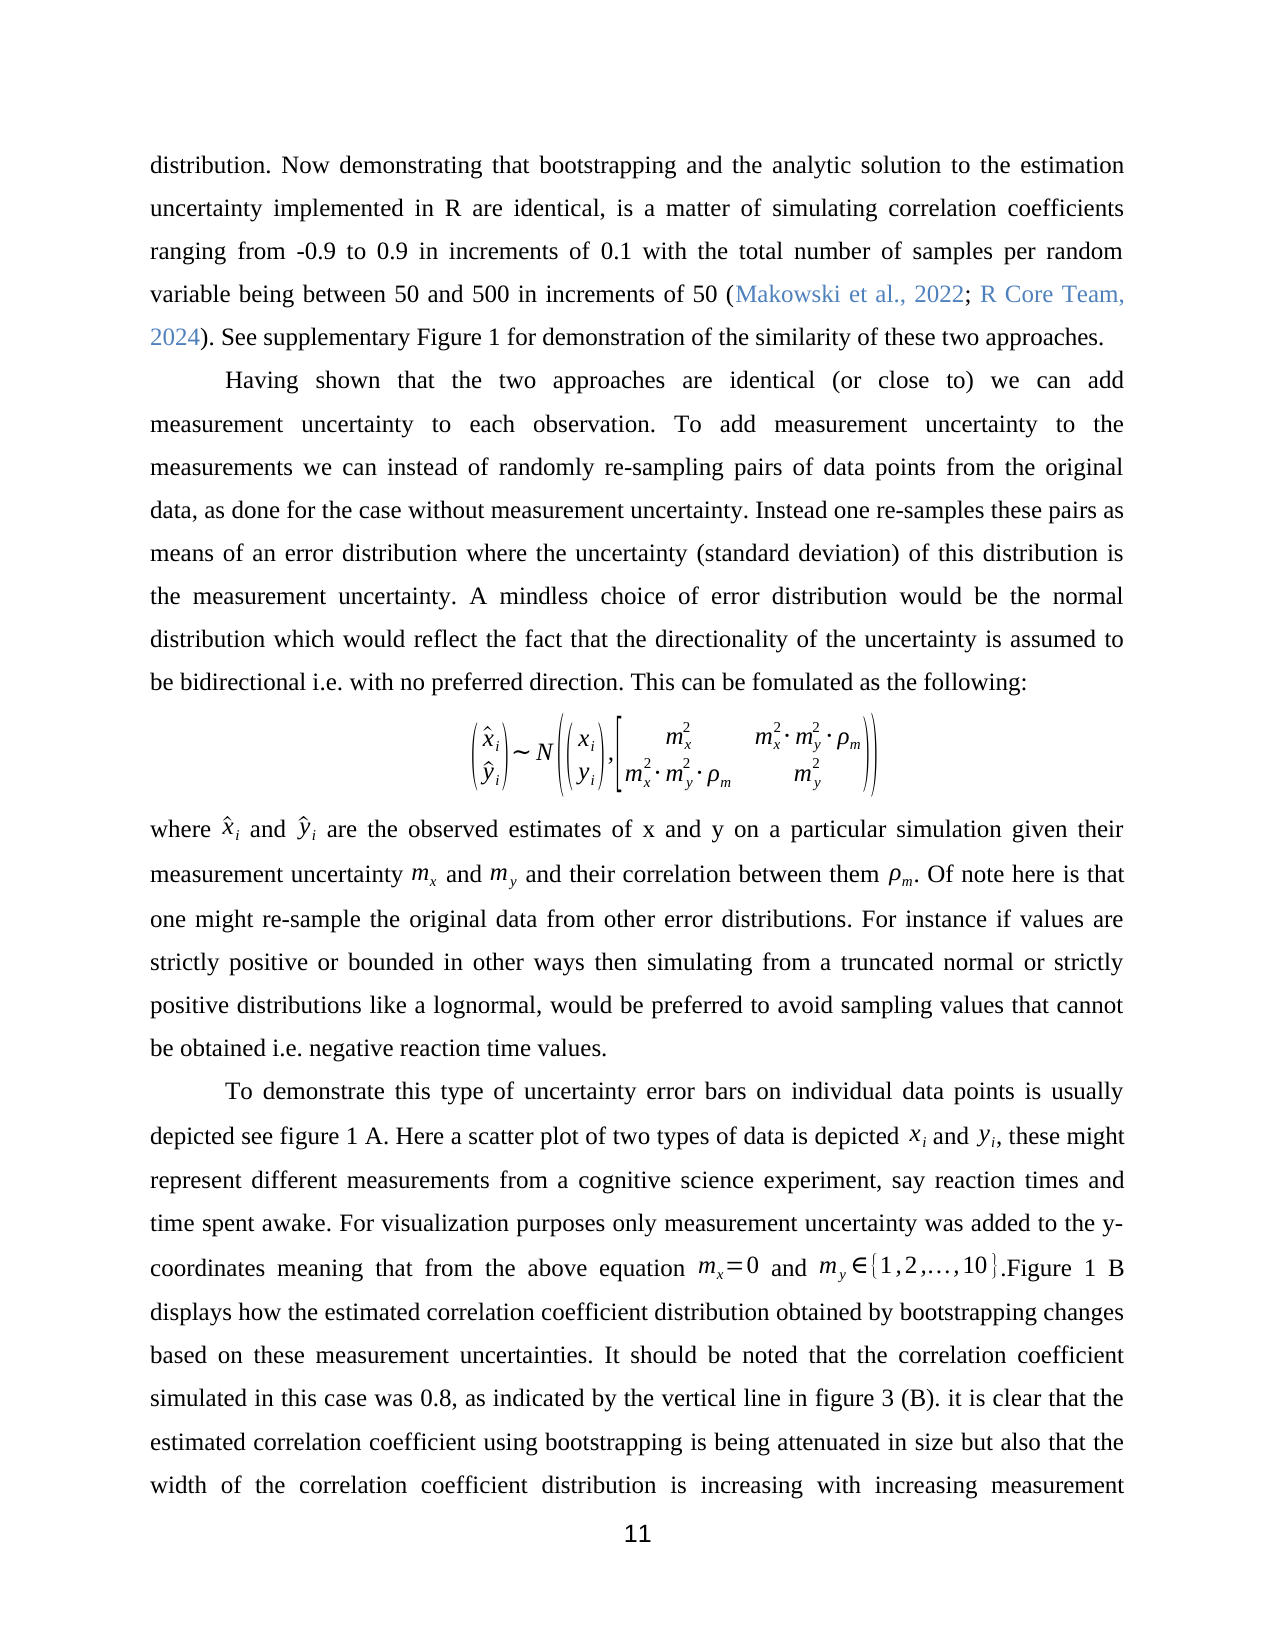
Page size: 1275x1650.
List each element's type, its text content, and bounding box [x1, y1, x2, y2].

text Having shown that the two approaches are identical (or close to) we can add measurement uncertainty to each observation. To add measurement uncertainty to the measurements we can instead of randomly re-sampling pairs of data points from the original data, as done for the case without measurement uncertainty. Instead one re-samples these pairs as means of an error distribution where the uncertainty (standard deviation) of this distribution is the measurement uncertainty. A mindless choice of error distribution would be the normal distribution which would reflect the fact that the directionality of the uncertainty is assumed to be bidirectional i.e. with no preferred direction. This can be fomulated as the following: [150, 366, 1125, 696]
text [150, 150, 1125, 351]
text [150, 1076, 1125, 1498]
text where and are the observed estimates of x and y on a particular simulation given their measurement uncertainty and and their correlation between them . Of note here is that one might re-sample the original data from other error distributions. For instance if values are strictly positive or bounded in other ways then simulating from a truncated normal or strictly positive distributions like a lognormal, would be preferred to avoid sampling values that cannot be obtained i.e. negative reaction time values. [150, 812, 1125, 1062]
